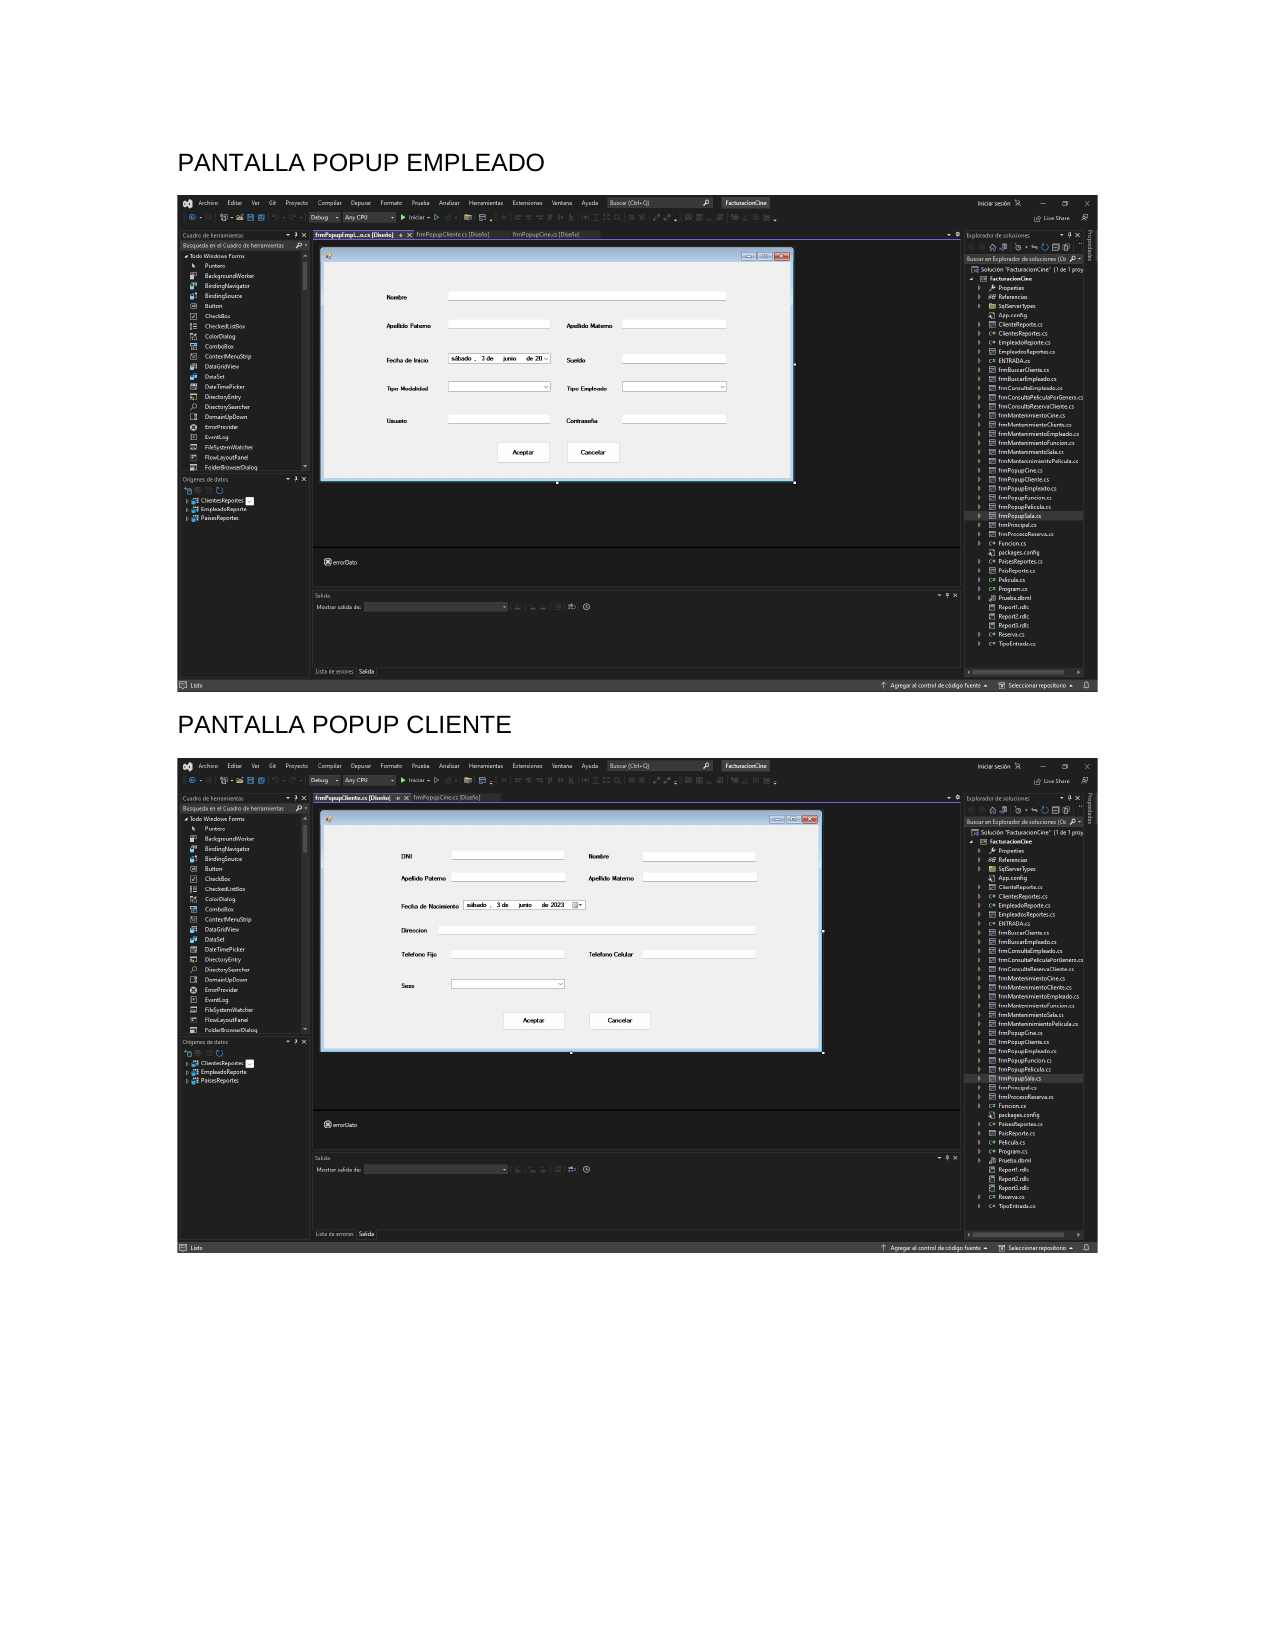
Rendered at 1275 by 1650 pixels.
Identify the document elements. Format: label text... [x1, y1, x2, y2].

picture [177, 195, 1098, 692]
text PANTALLA POPUP EMPLEADO [177, 148, 1098, 176]
text PANTALLA POPUP CLIENTE [177, 711, 1098, 739]
picture [177, 758, 1098, 1253]
